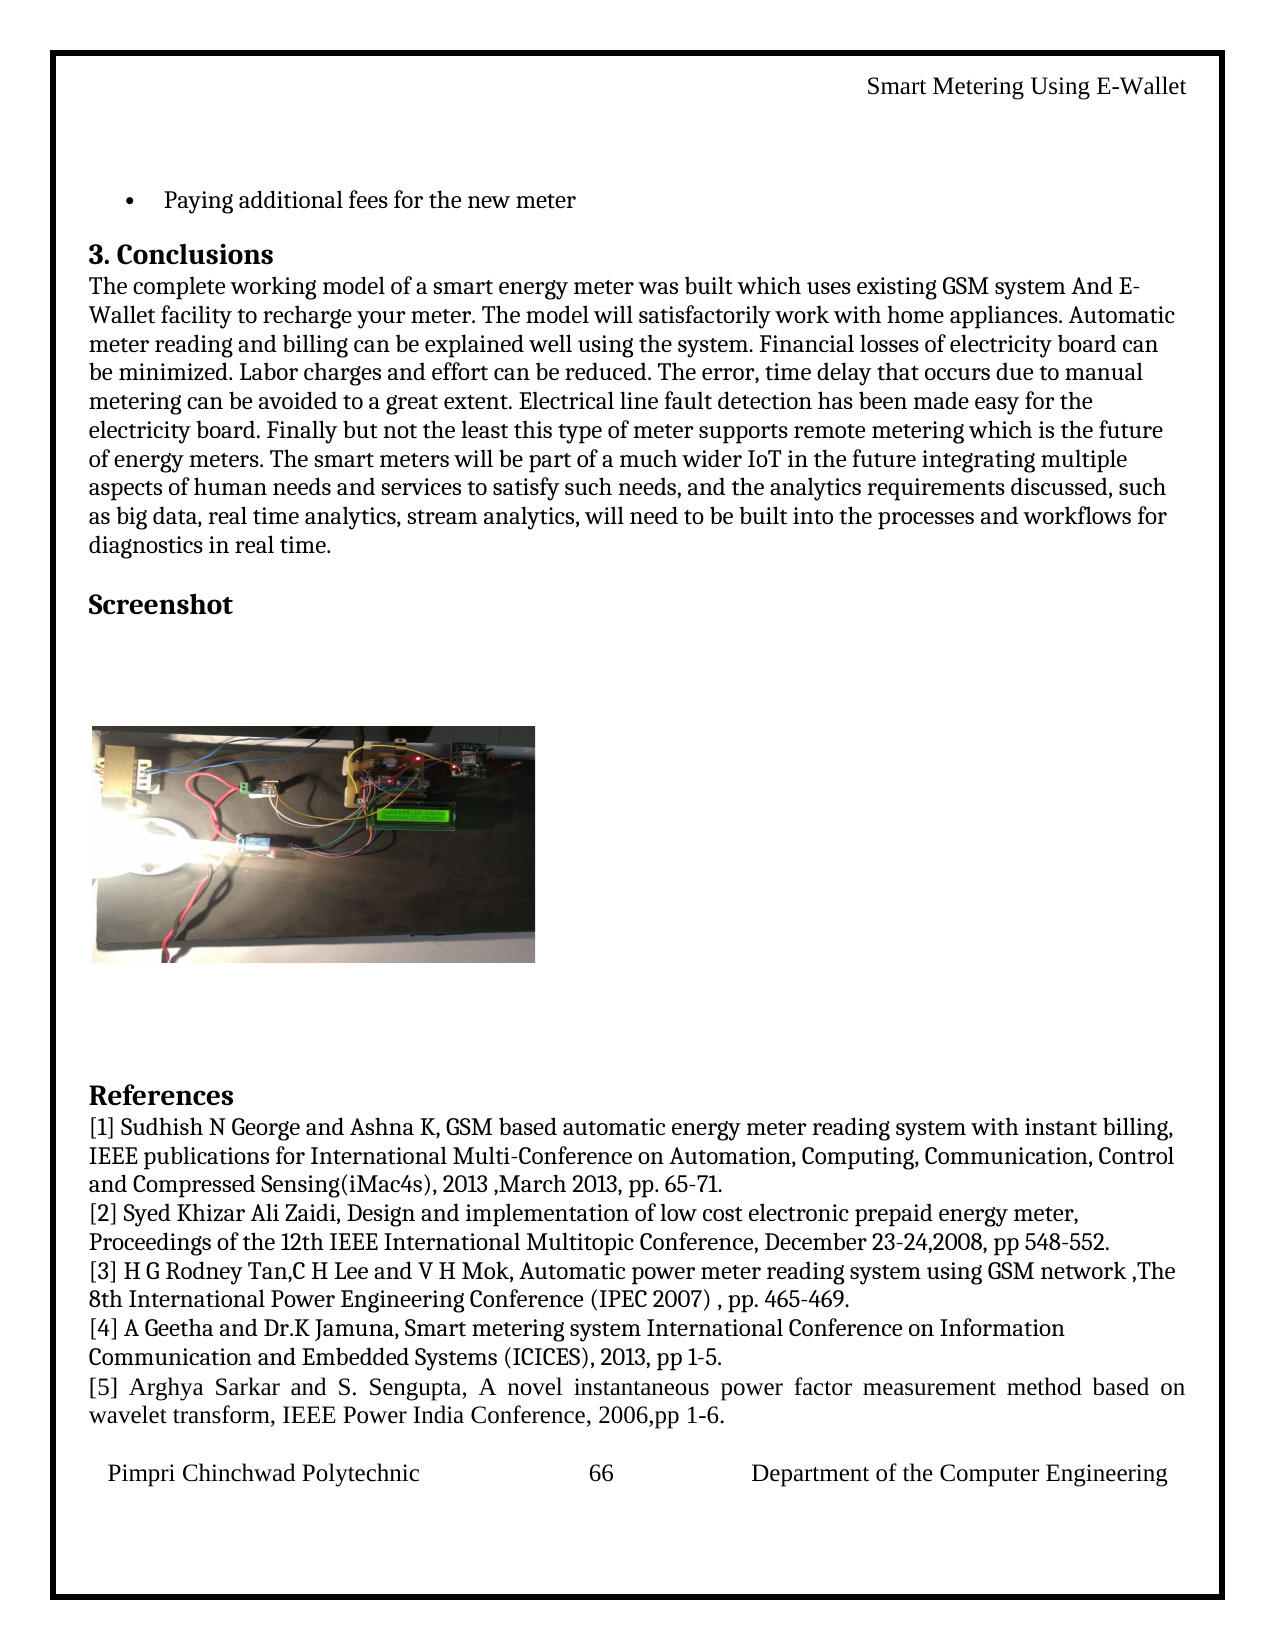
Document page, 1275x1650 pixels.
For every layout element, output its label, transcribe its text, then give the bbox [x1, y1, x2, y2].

text [2] Syed Khizar Ali Zaidi, Design and implementation of low cost electronic prepaid energy meter, Proceedings of the 12th IEEE International Multitopic Conference, December 23-24,2008, pp 548-552. [89, 1199, 1186, 1257]
text Screenshot [89, 588, 1186, 622]
text [4] A Geetha and Dr.K Jamuna, Smart metering system International Conference on Information Communication and Embedded Systems (ICICES), 2013, pp 1-5. [89, 1314, 1186, 1372]
text [5] Arghya Sarkar and S. Sengupta, A novel instantaneous power factor measurement method based on wavelet transform, IEEE Power India Conference, 2006,pp 1-6. [89, 1372, 1186, 1429]
list Paying additional fees for the new meter [126, 186, 1186, 214]
text The complete working model of a smart energy meter was built which uses existing GSM system And E-Wallet facility to recharge your meter. The model will satisfactorily work with home appliances. Automatic meter reading and billing can be explained well using the system. Financial losses of electricity board can be minimized. Labor charges and effort can be reduced. The error, time delay that occurs due to manual metering can be avoided to a great extent. Electrical line fault detection has been made easy for the electricity board. Finally but not the least this type of meter supports remote metering which is the future of energy meters. The smart meters will be part of a much wider IoT in the future integrating multiple aspects of human needs and services to satisfy such needs, and the analytics requirements discussed, such as big data, real time analytics, stream analytics, will need to be built into the processes and workflows for diagnostics in real time. [89, 272, 1186, 559]
text [1] Sudhish N George and Ashna K, GSM based automatic energy meter reading system with instant billing, IEEE publications for International Multi-Conference on Automation, Computing, Communication, Control and Compressed Sensing(iMac4s), 2013 ,March 2013, pp. 65-71. [89, 1113, 1186, 1199]
text 3. Conclusions [89, 238, 1186, 272]
text [3] H G Rodney Tan,C H Lee and V H Mok, Automatic power meter reading system using GSM network ,The 8th International Power Engineering Conference (IPEC 2007) , pp. 465-469. [89, 1257, 1186, 1314]
text References [89, 1079, 1186, 1113]
